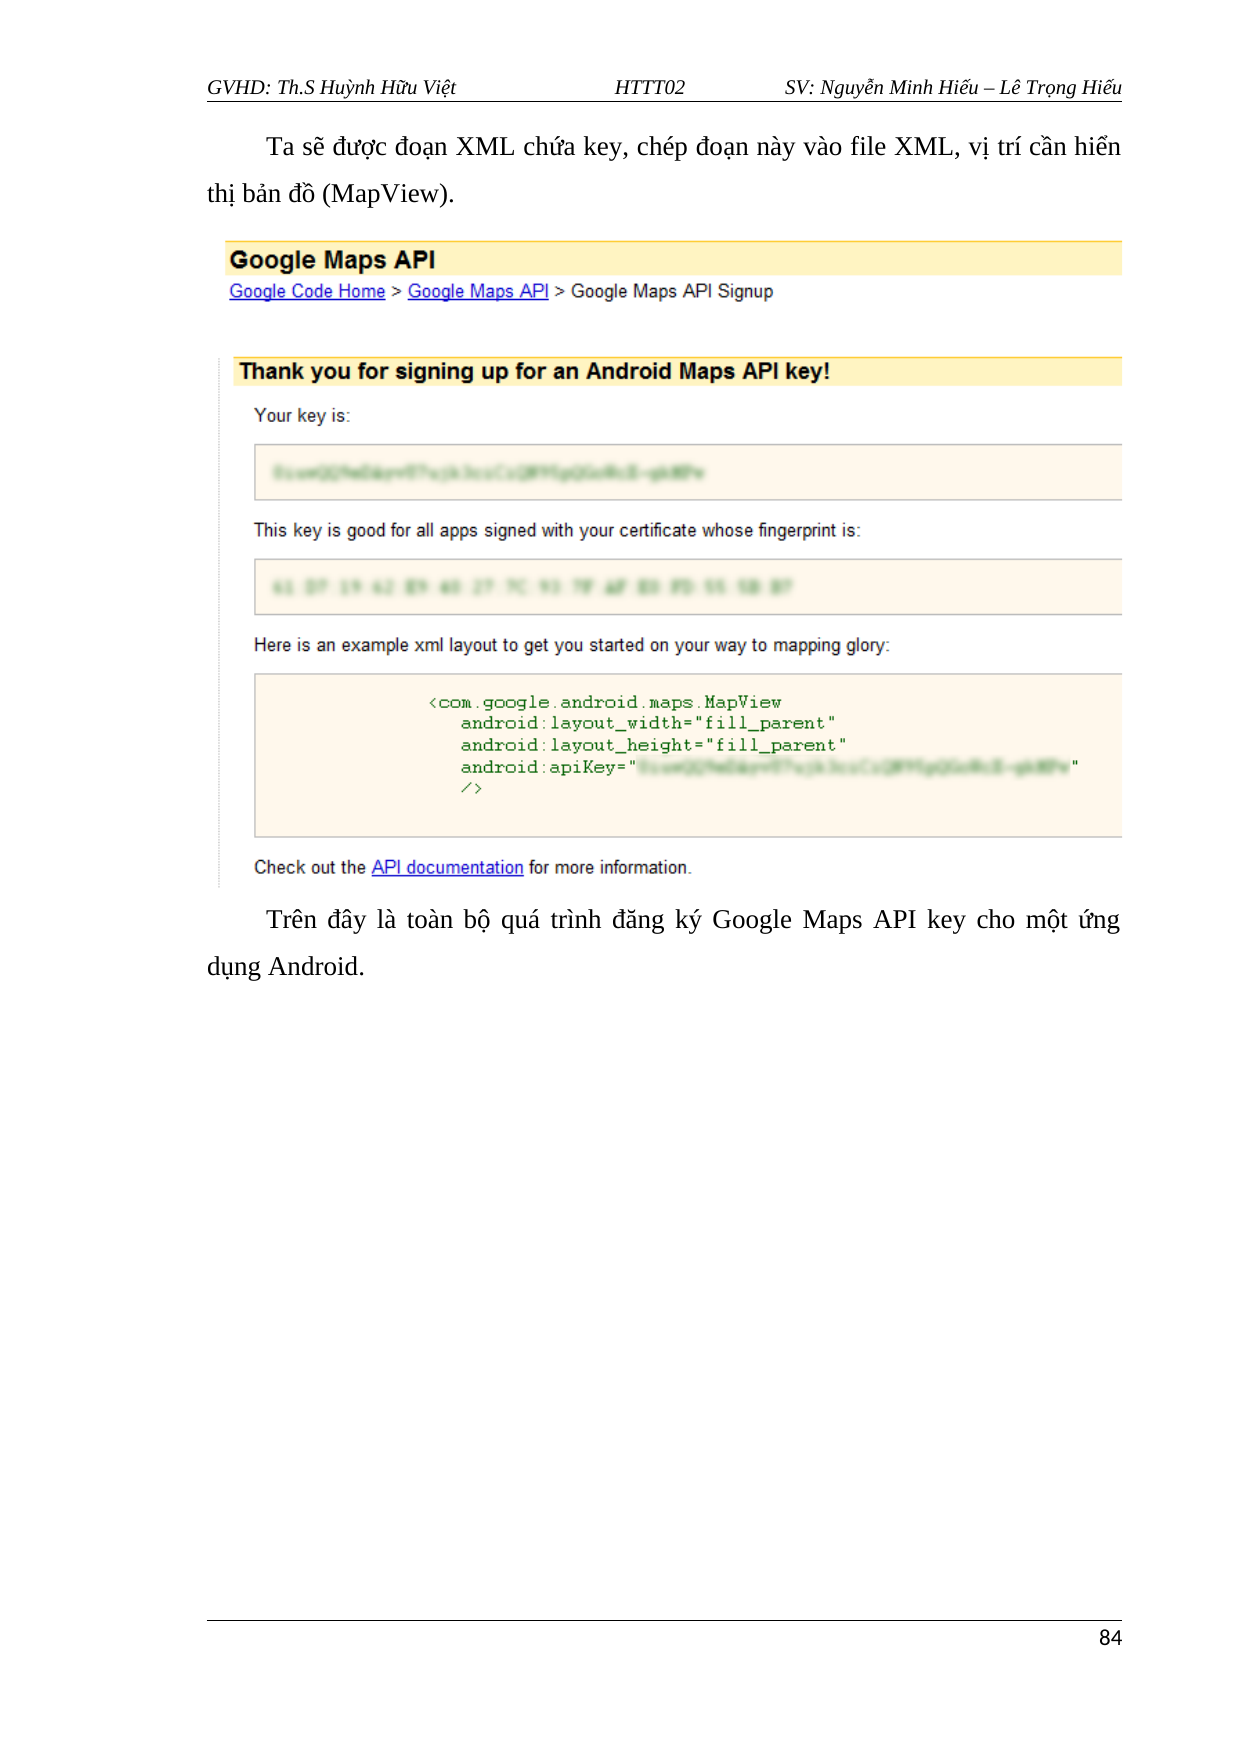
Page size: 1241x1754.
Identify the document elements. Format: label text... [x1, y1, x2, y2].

text Trên đây là toàn bộ quá trình đăng ký Google Maps API key cho một ứng dụng Android. [207, 903, 1122, 981]
text Ta sẽ được đoạn XML chứa key, chép đoạn này vào file XML, vị trí cần hiển thị bản đồ (MapView). [207, 130, 1122, 208]
picture [206, 223, 1123, 889]
